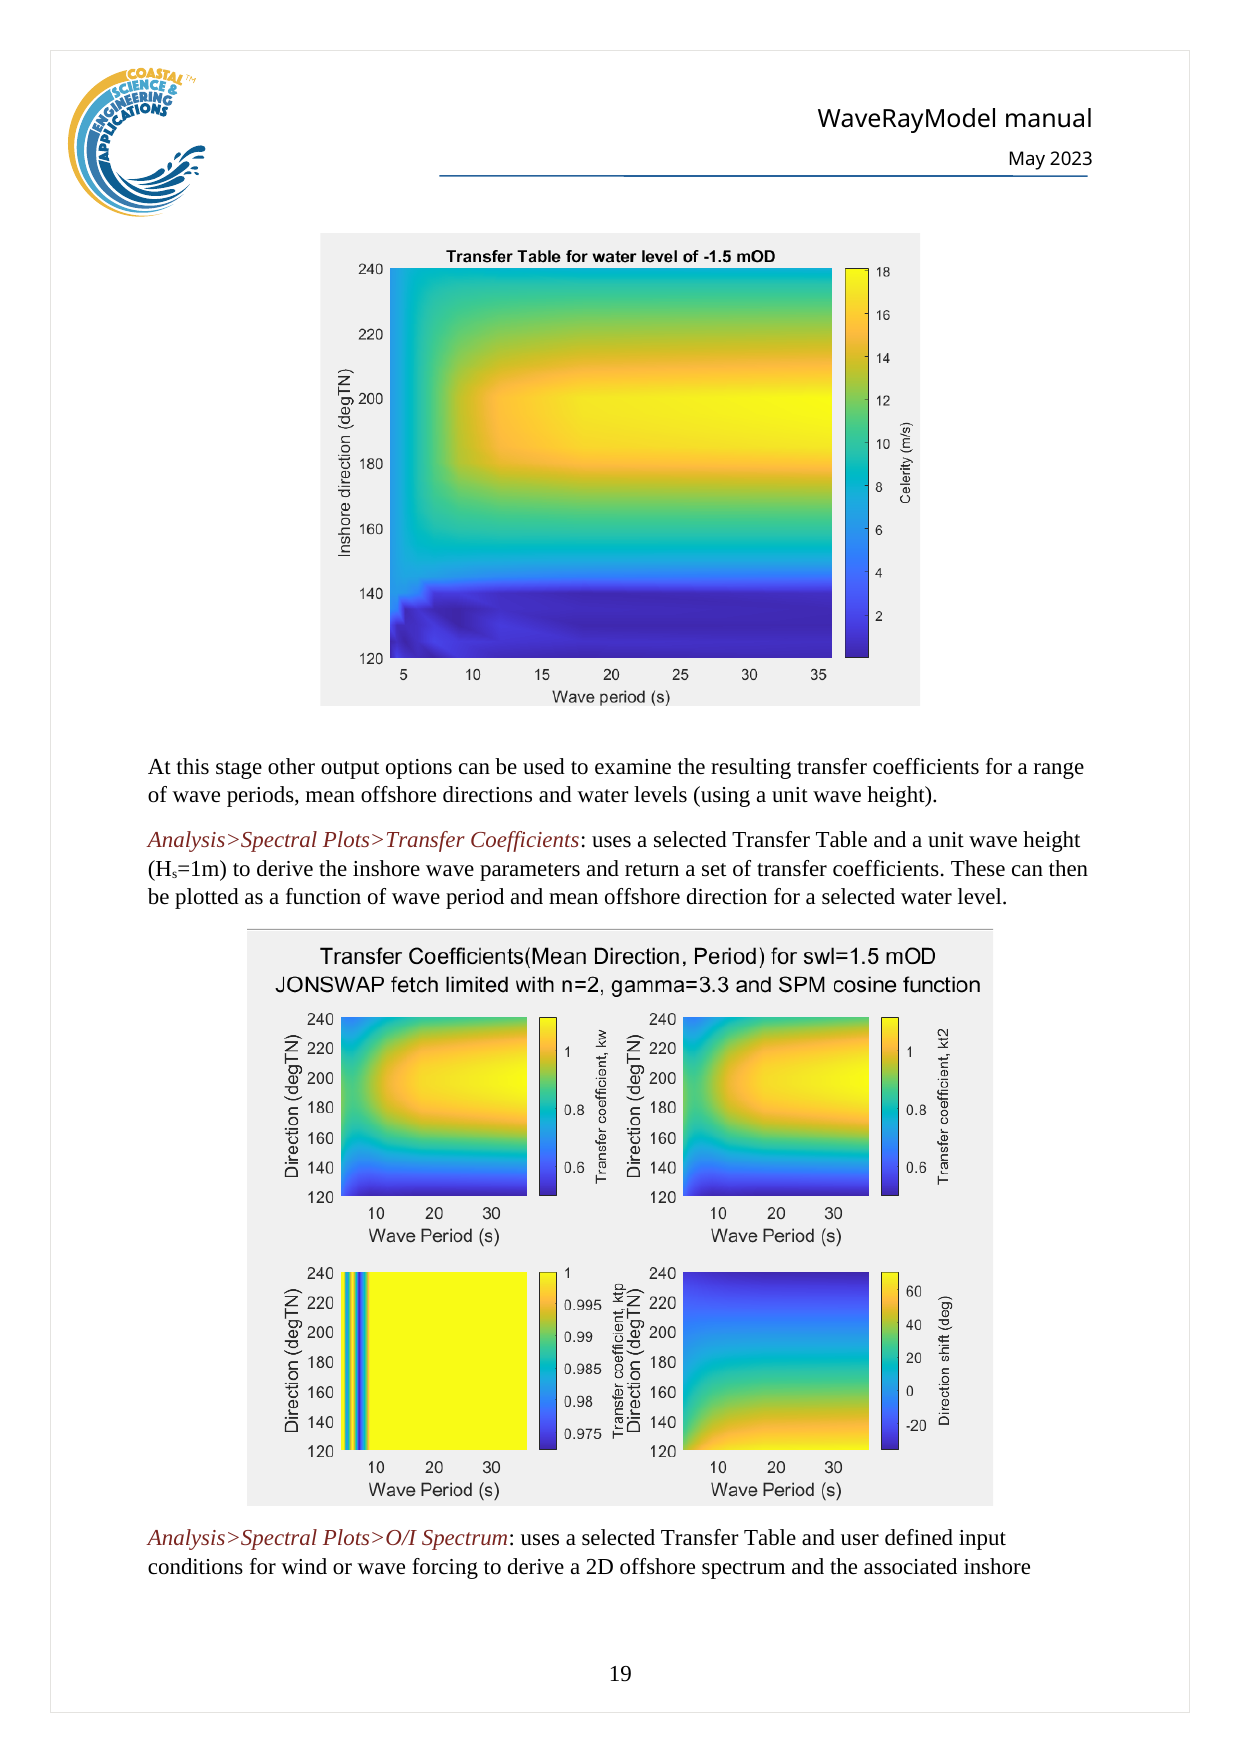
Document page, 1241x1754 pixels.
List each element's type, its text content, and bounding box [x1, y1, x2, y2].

picture [320, 233, 921, 706]
text At this stage other output options can be used to examine the resulting transfer coefficients for a range of wave periods, mean offshore directions and water levels (using a unit wave height). [148, 753, 1093, 808]
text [148, 1524, 1093, 1579]
picture [247, 928, 994, 1506]
text Analysis>Spectral Plots>Transfer Coefficients: uses a selected Transfer Table and a unit wave height (Hs=1m) to derive the inshore wave parameters and return a set of transfer coefficients. These can then be plotted as a function of wave period and mean offshore direction for a selected water level. [148, 826, 1093, 910]
